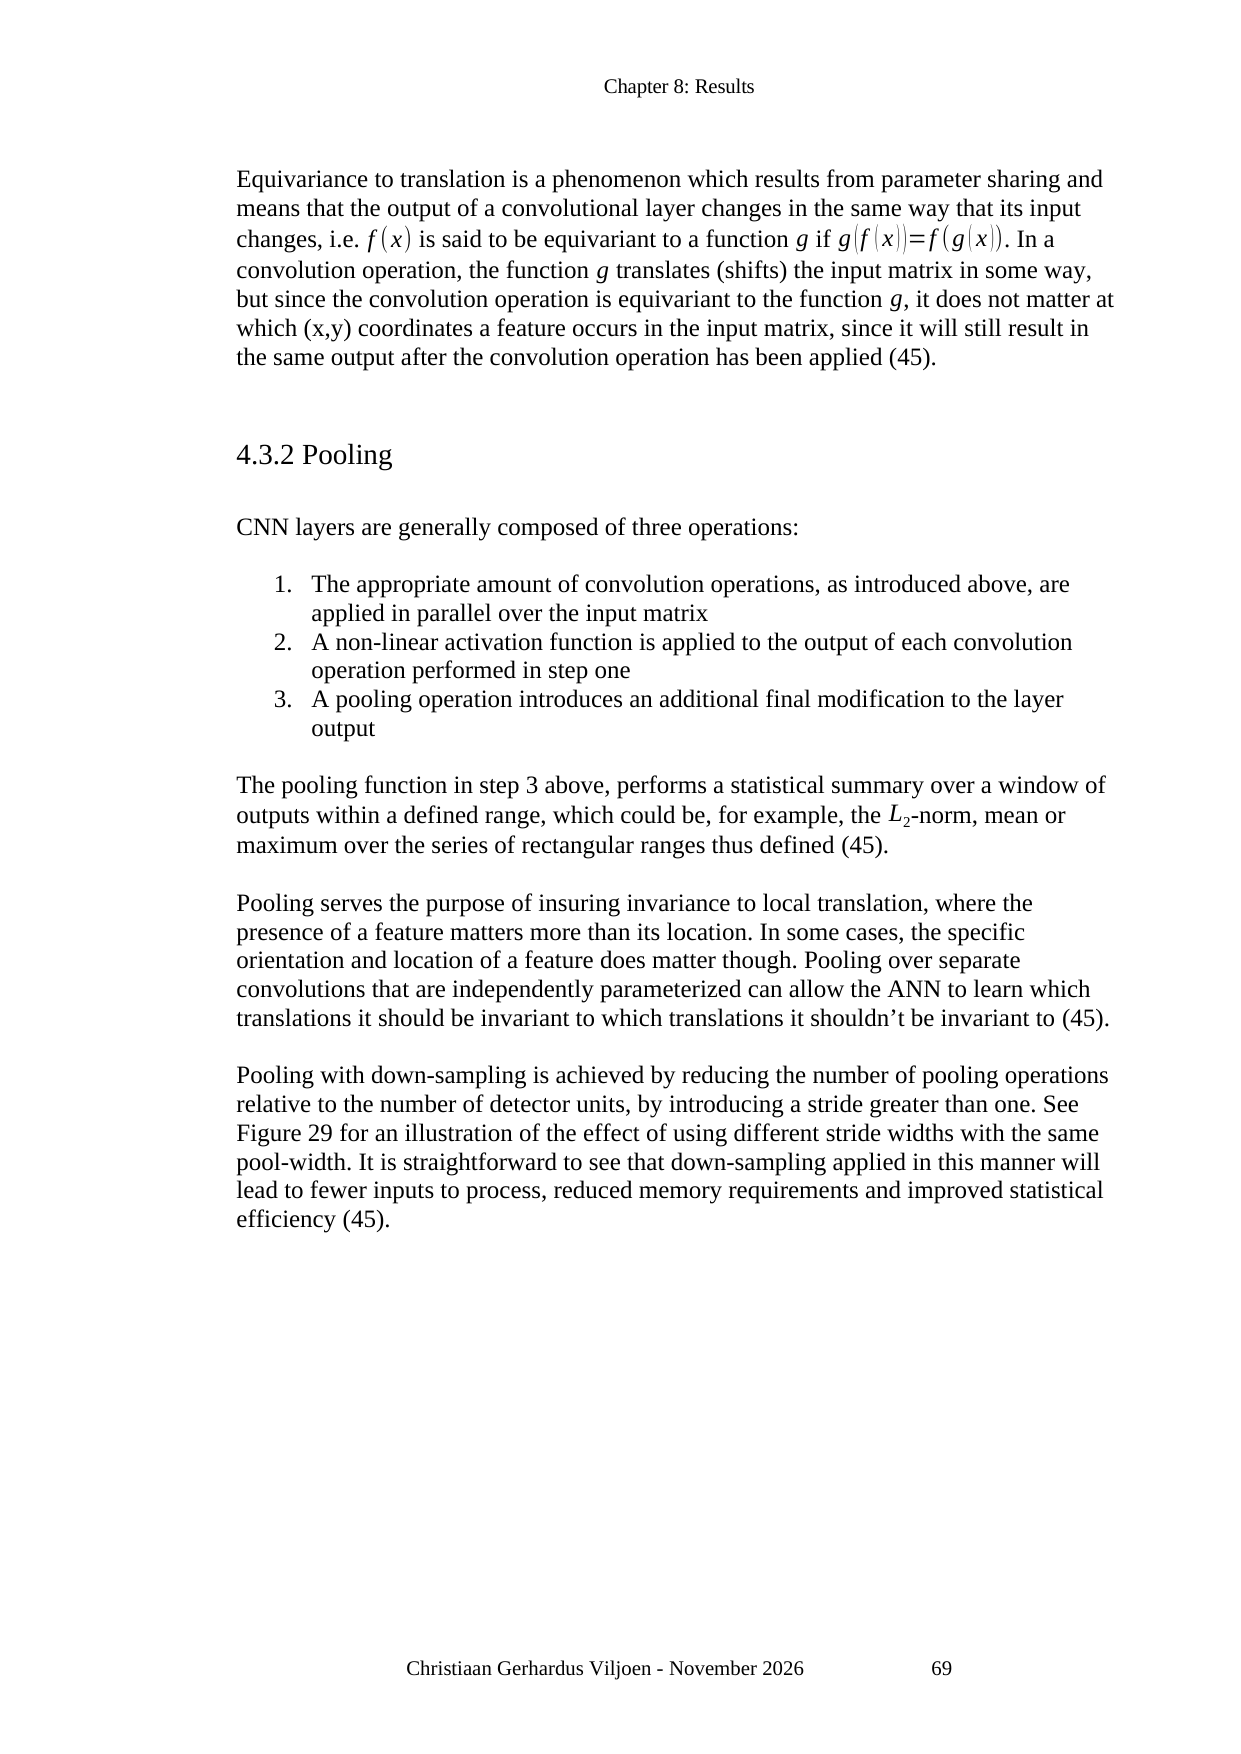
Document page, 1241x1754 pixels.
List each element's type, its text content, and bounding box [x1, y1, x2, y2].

text Pooling with down-sampling is achieved by reducing the number of pooling operations relative to the number of detector units, by introducing a stride greater than one. See Figure 29 for an illustration of the effect of using different stride widths with the same pool-width. It is straightforward to see that down-sampling applied in this manner will lead to fewer inputs to process, reduced memory requirements and improved statistical efficiency . [236, 1061, 1122, 1233]
text The pooling function in step 3 above, performs a statistical summary over a window of outputs within a defined range, which could be, for example, the -norm, mean or maximum over the series of rectangular ranges thus defined . [236, 770, 1122, 859]
list A non-linear activation function is applied to the output of each convolution operation performed in step one [274, 627, 1122, 684]
text CNN layers are generally composed of three operations: [236, 512, 1122, 540]
subtitle Pooling [236, 437, 1122, 470]
text Equivariance to translation is a phenomenon which results from parameter sharing and means that the output of a convolutional layer changes in the same way that its input changes, i.e. is said to be equivariant to a function if . In a convolution operation, the function translates (shifts) the input matrix in some way, but since the convolution operation is equivariant to the function , it does not matter at which (x,y) coordinates a feature occurs in the input matrix, since it will still result in the same output after the convolution operation has been applied . [236, 164, 1122, 371]
list A pooling operation introduces an additional final modification to the layer output [274, 684, 1122, 742]
text Pooling serves the purpose of insuring invariance to local translation, where the presence of a feature matters more than its location. In some cases, the specific orientation and location of a feature does matter though. Pooling over separate convolutions that are independently parameterized can allow the ANN to learn which translations it should be invariant to which translations it shouldn’t be invariant to . [236, 888, 1122, 1032]
list The appropriate amount of convolution operations, as introduced above, are applied in parallel over the input matrix [274, 569, 1122, 627]
